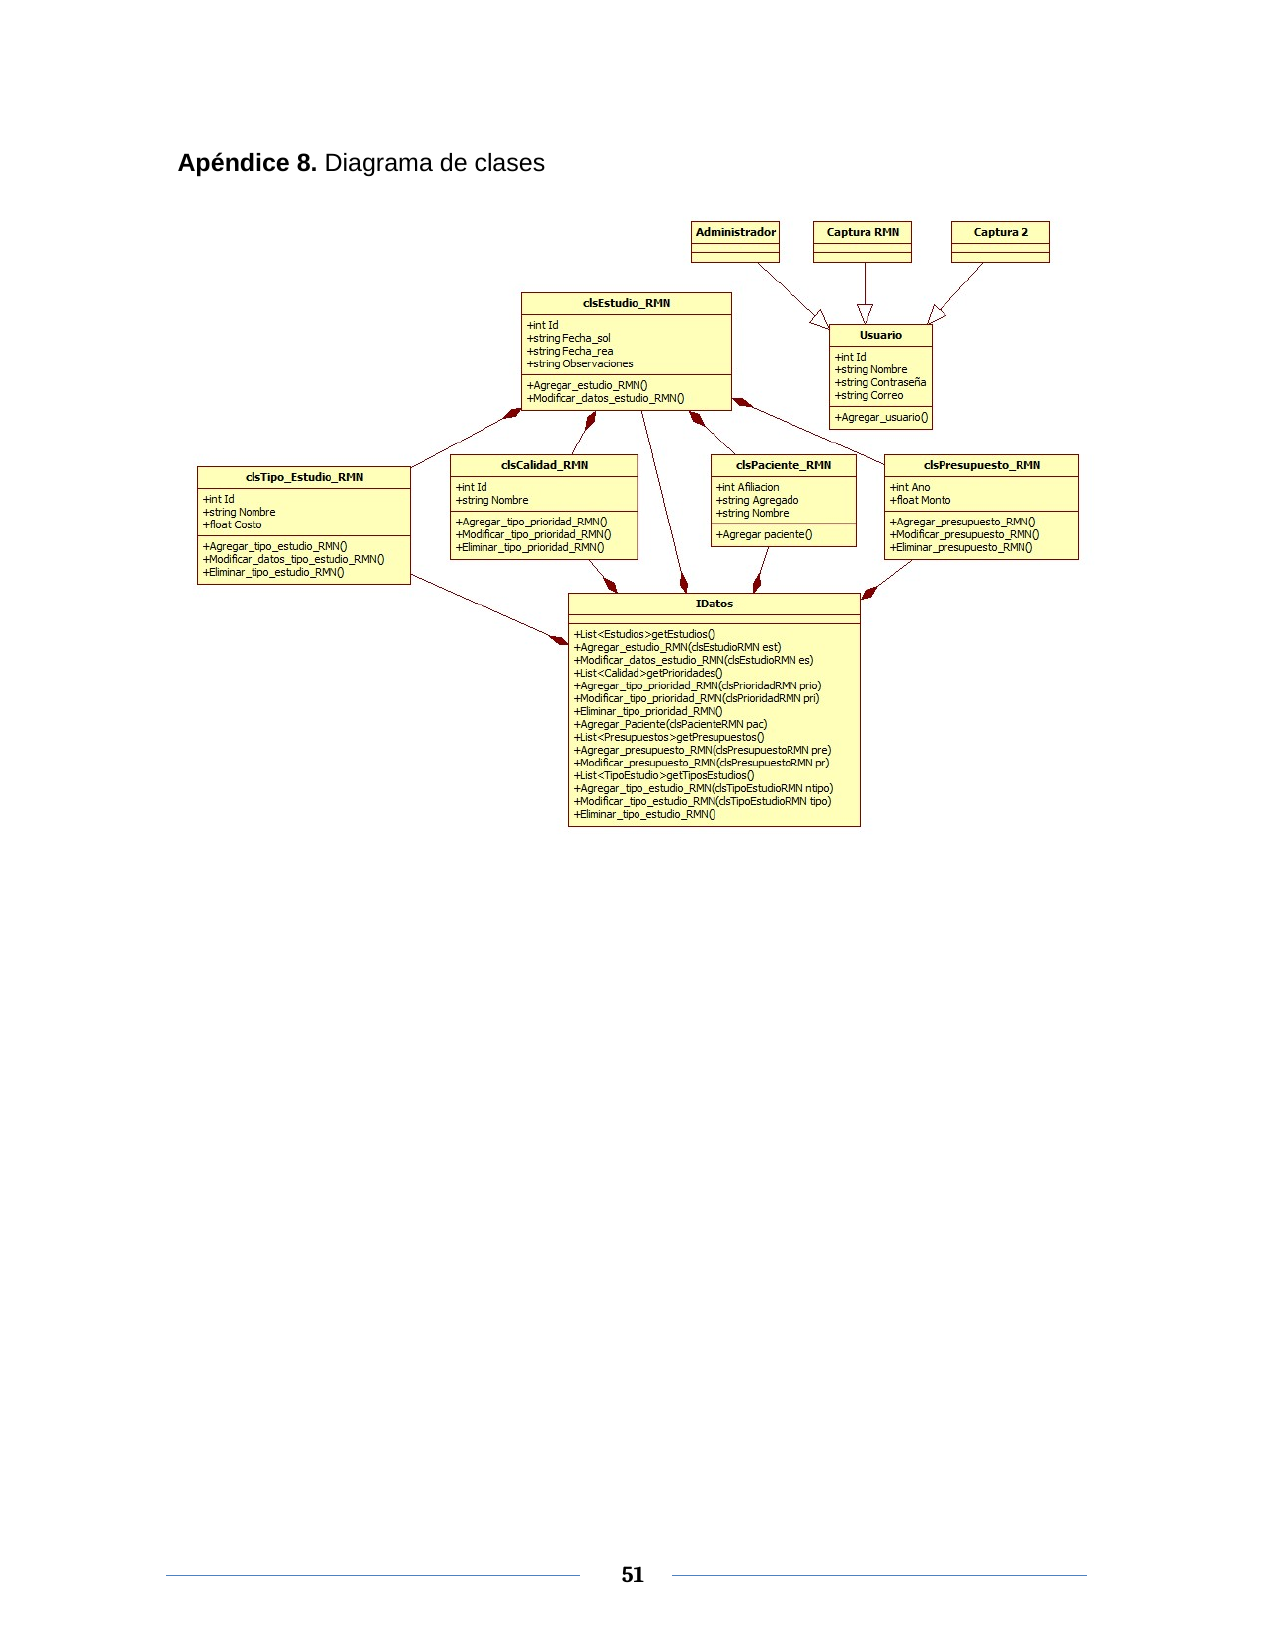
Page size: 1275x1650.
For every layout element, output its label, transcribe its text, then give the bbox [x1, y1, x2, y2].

text Apéndice 8. Diagrama de clases [177, 148, 1098, 176]
picture [177, 201, 1098, 846]
